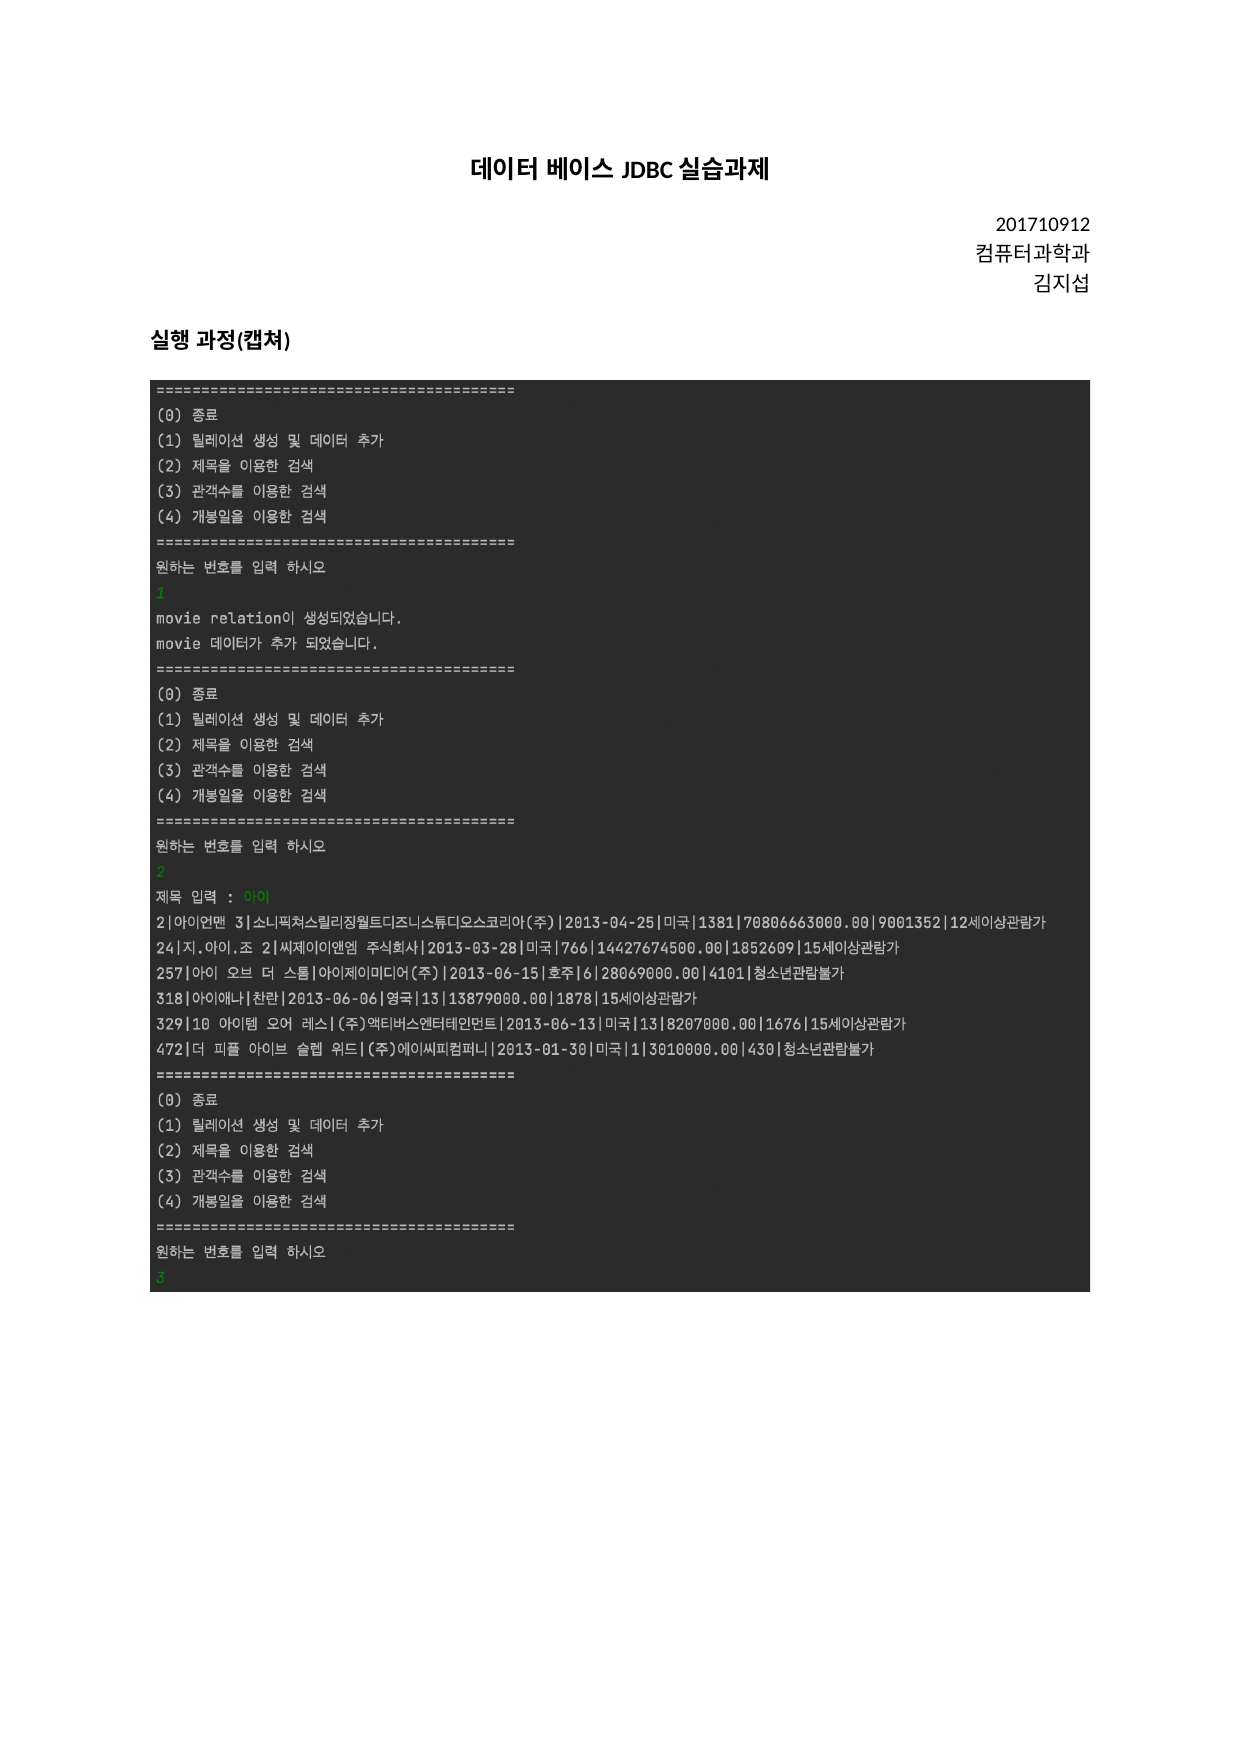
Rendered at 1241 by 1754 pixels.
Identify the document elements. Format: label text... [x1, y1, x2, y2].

text 김지섭 [150, 267, 1090, 297]
picture [150, 380, 1091, 1292]
text 컴퓨터과학과 [150, 237, 1090, 267]
text 데이터 베이스 JDBC 실습과제 [150, 150, 1090, 186]
text 201710912 [150, 212, 1090, 237]
text 실행 과정(캡쳐) [150, 323, 1090, 354]
